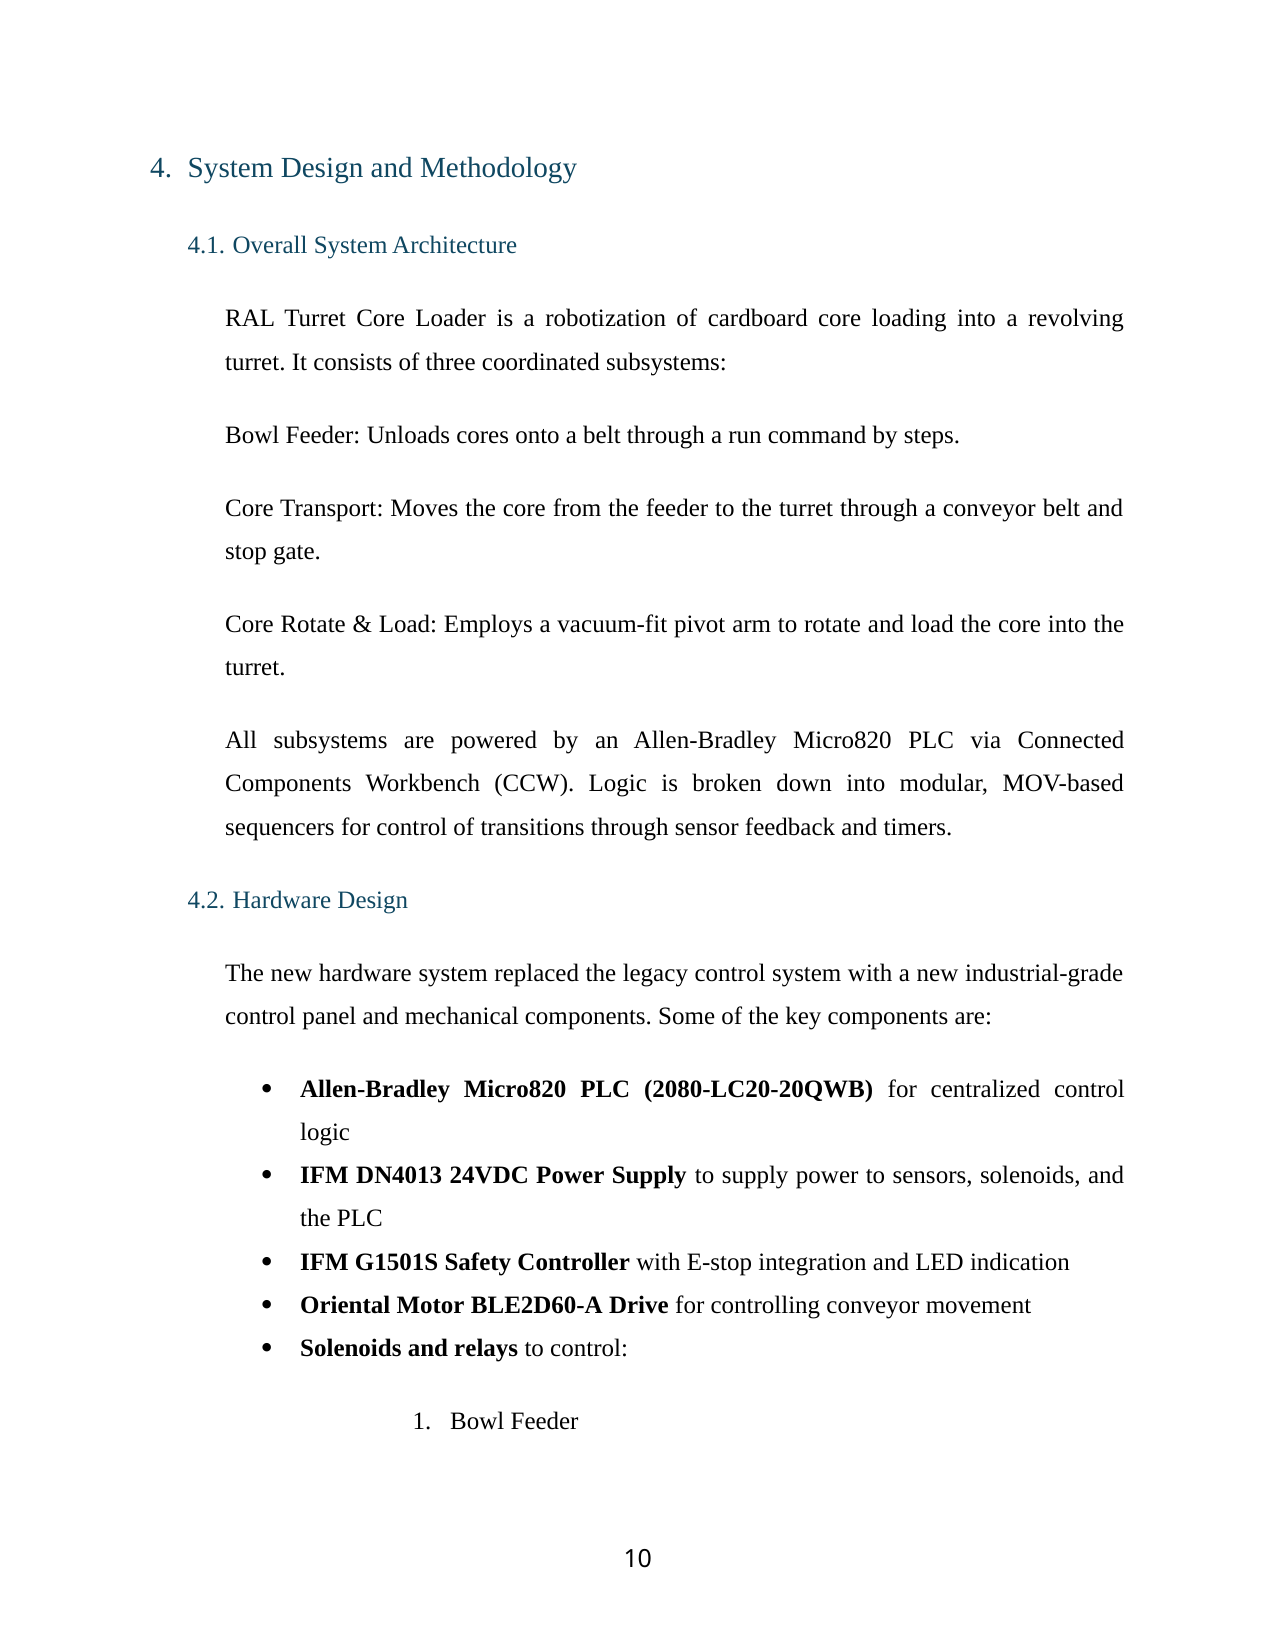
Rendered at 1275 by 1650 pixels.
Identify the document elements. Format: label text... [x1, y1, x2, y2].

subtitle Hardware Design [187, 885, 1125, 913]
text Core Transport: Moves the core from the feeder to the turret through a conveyor belt and stop gate. [225, 493, 1125, 565]
text RAL Turret Core Loader is a robotization of cardboard core loading into a revolving turret. It consists of three coordinated subsystems: [225, 303, 1125, 375]
list IFM G1501S Safety Controller with E-stop integration and LED indication [262, 1247, 1125, 1275]
text All subsystems are powered by an Allen-Bradley Micro820 PLC via Connected Components Workbench (CCW). Logic is broken down into modular, MOV-based sequencers for control of transitions through sensor feedback and timers. [225, 725, 1125, 840]
list Allen-Bradley Micro820 PLC (2080-LC20-20QWB) for centralized control logic [262, 1074, 1125, 1146]
text Core Rotate & Load: Employs a vacuum-fit pivot arm to rotate and load the core into the turret. [225, 609, 1125, 681]
subtitle Overall System Architecture [187, 230, 1125, 259]
text The new hardware system replaced the legacy control system with a new industrial-grade control panel and mechanical components. Some of the key components are: [225, 958, 1125, 1030]
list Bowl Feeder [412, 1406, 1125, 1435]
text Bowl Feeder: Unloads cores onto a belt through a run command by steps. [225, 420, 1125, 448]
list IFM DN4013 24VDC Power Supply to supply power to sensors, solenoids, and the PLC [262, 1160, 1125, 1232]
subtitle System Design and Methodology [150, 150, 1125, 183]
list Oriental Motor BLE2D60-A Drive for controlling conveyor movement [262, 1290, 1125, 1318]
list Solenoids and relays to control: [262, 1333, 1125, 1362]
